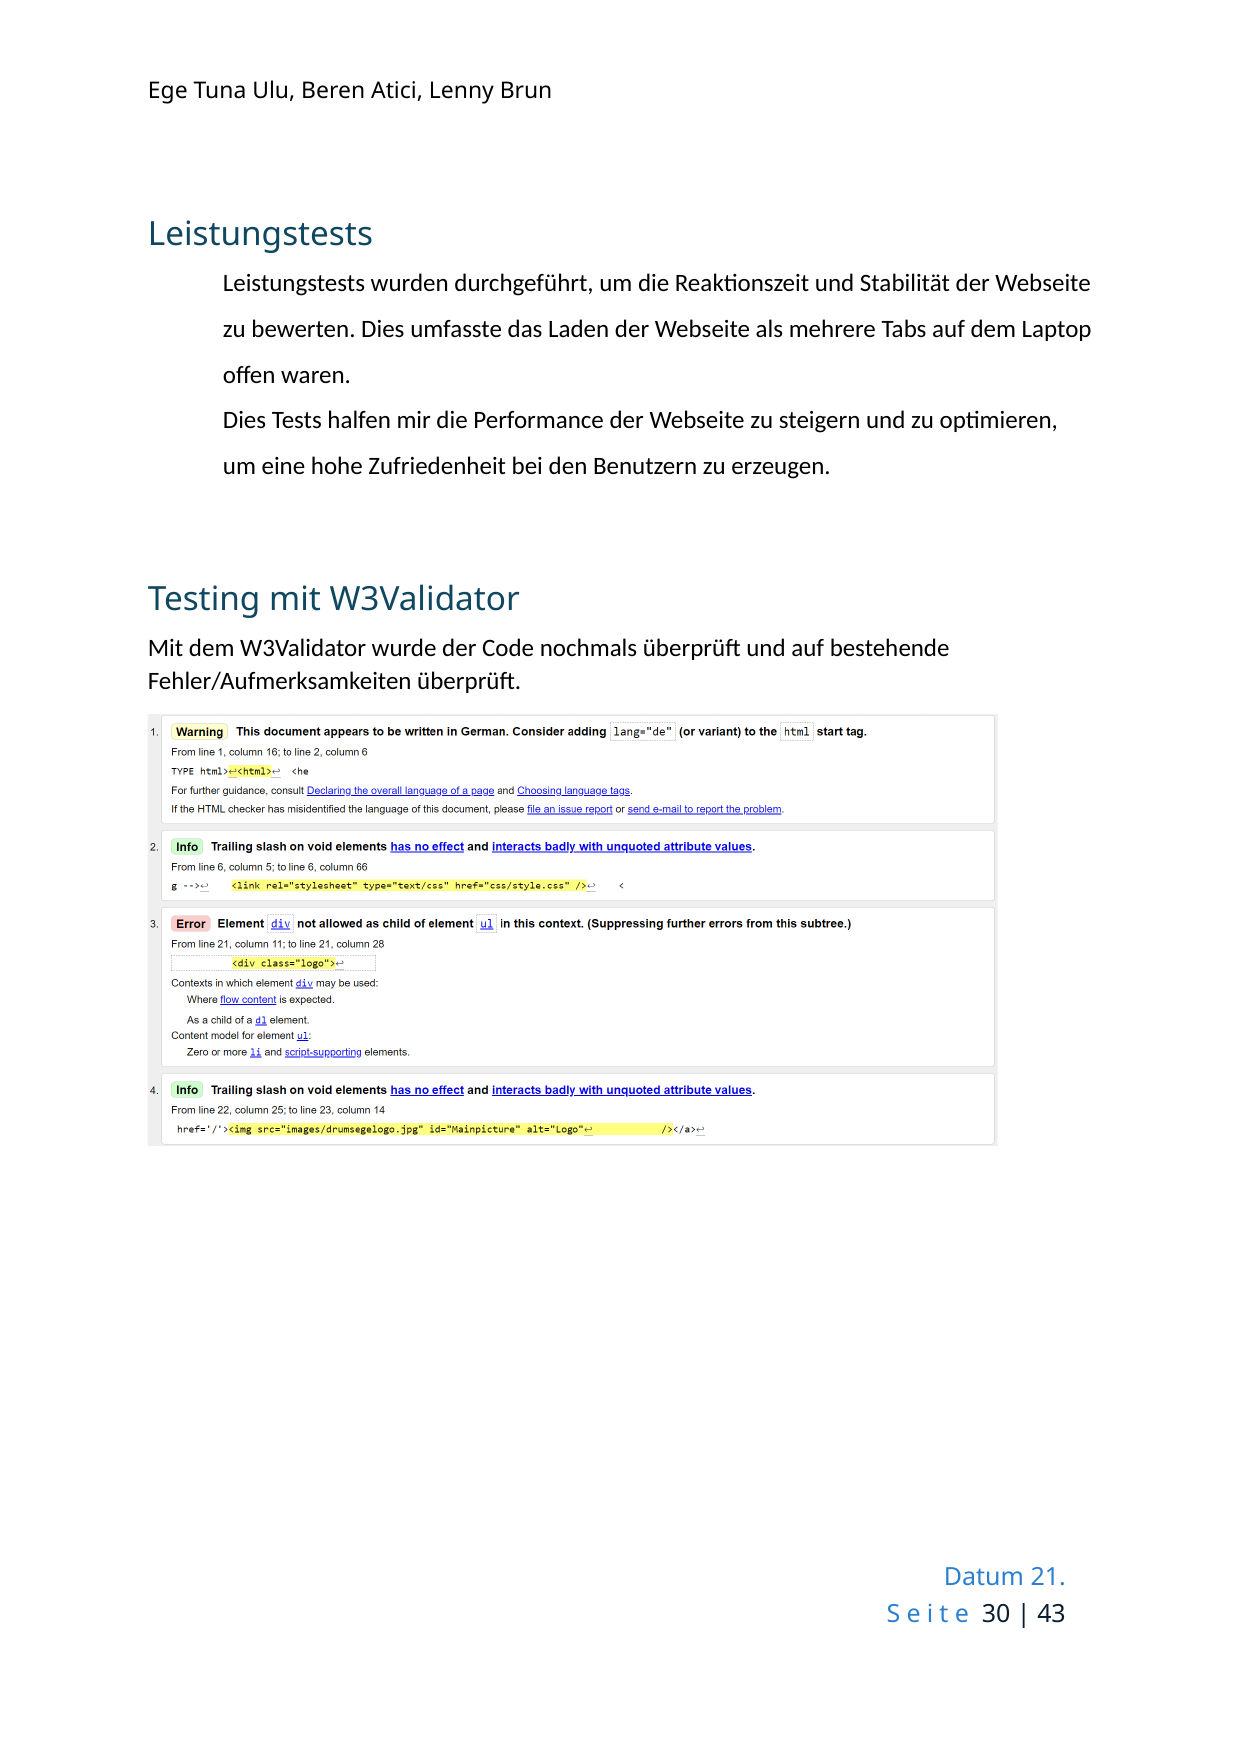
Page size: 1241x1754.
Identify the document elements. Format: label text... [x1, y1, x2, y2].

list Leistungstests wurden durchgeführt, um die Reaktionszeit und Stabilität der Webseite zu bewerten. Dies umfasste das Laden der Webseite als mehrere Tabs auf dem Laptop offen waren. [223, 267, 1093, 389]
subtitle Leistungstests [148, 210, 1093, 255]
subtitle Testing mit W3Validator [148, 575, 1093, 620]
picture [147, 714, 998, 1146]
list Dies Tests halfen mir die Performance der Webseite zu steigern und zu optimieren, um eine hohe Zufriedenheit bei den Benutzern zu erzeugen. [223, 404, 1093, 481]
text Mit dem W3Validator wurde der Code nochmals überprüft und auf bestehende Fehler/Aufmerksamkeiten überprüft. [148, 632, 1093, 696]
